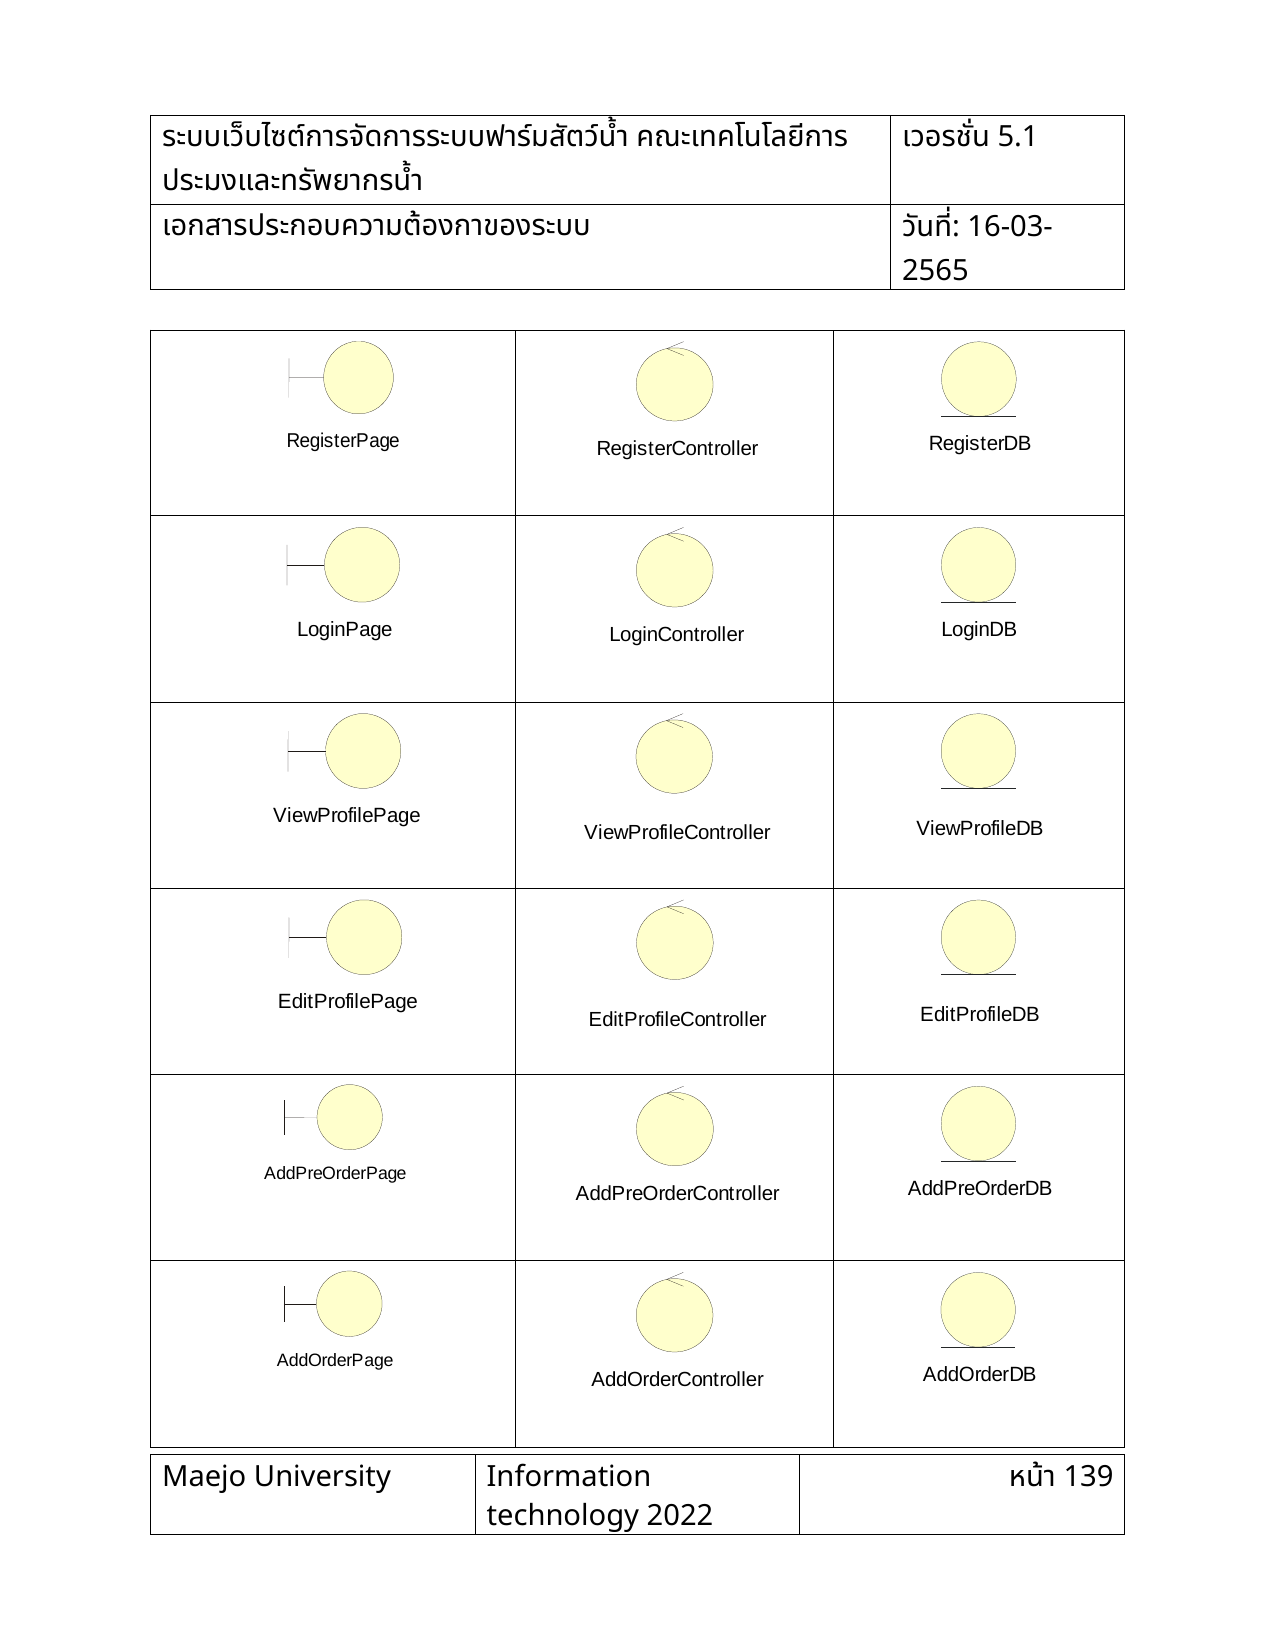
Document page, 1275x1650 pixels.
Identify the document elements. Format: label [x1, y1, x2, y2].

table_cell [151, 703, 515, 888]
table_cell [151, 1075, 515, 1260]
table_cell [151, 1261, 515, 1447]
table_cell [834, 331, 1124, 515]
table_cell [151, 331, 515, 515]
table_cell [516, 516, 833, 702]
table_cell [151, 889, 515, 1074]
table_cell [516, 331, 833, 515]
table_cell [834, 889, 1124, 1074]
table_cell [516, 1075, 833, 1260]
table_cell [834, 1261, 1124, 1447]
table_cell [516, 889, 833, 1074]
table_cell [834, 516, 1124, 702]
table_cell [834, 1075, 1124, 1260]
table_cell [516, 703, 833, 888]
table_cell [516, 1261, 833, 1447]
table_cell [151, 516, 515, 702]
table_cell [834, 703, 1124, 888]
